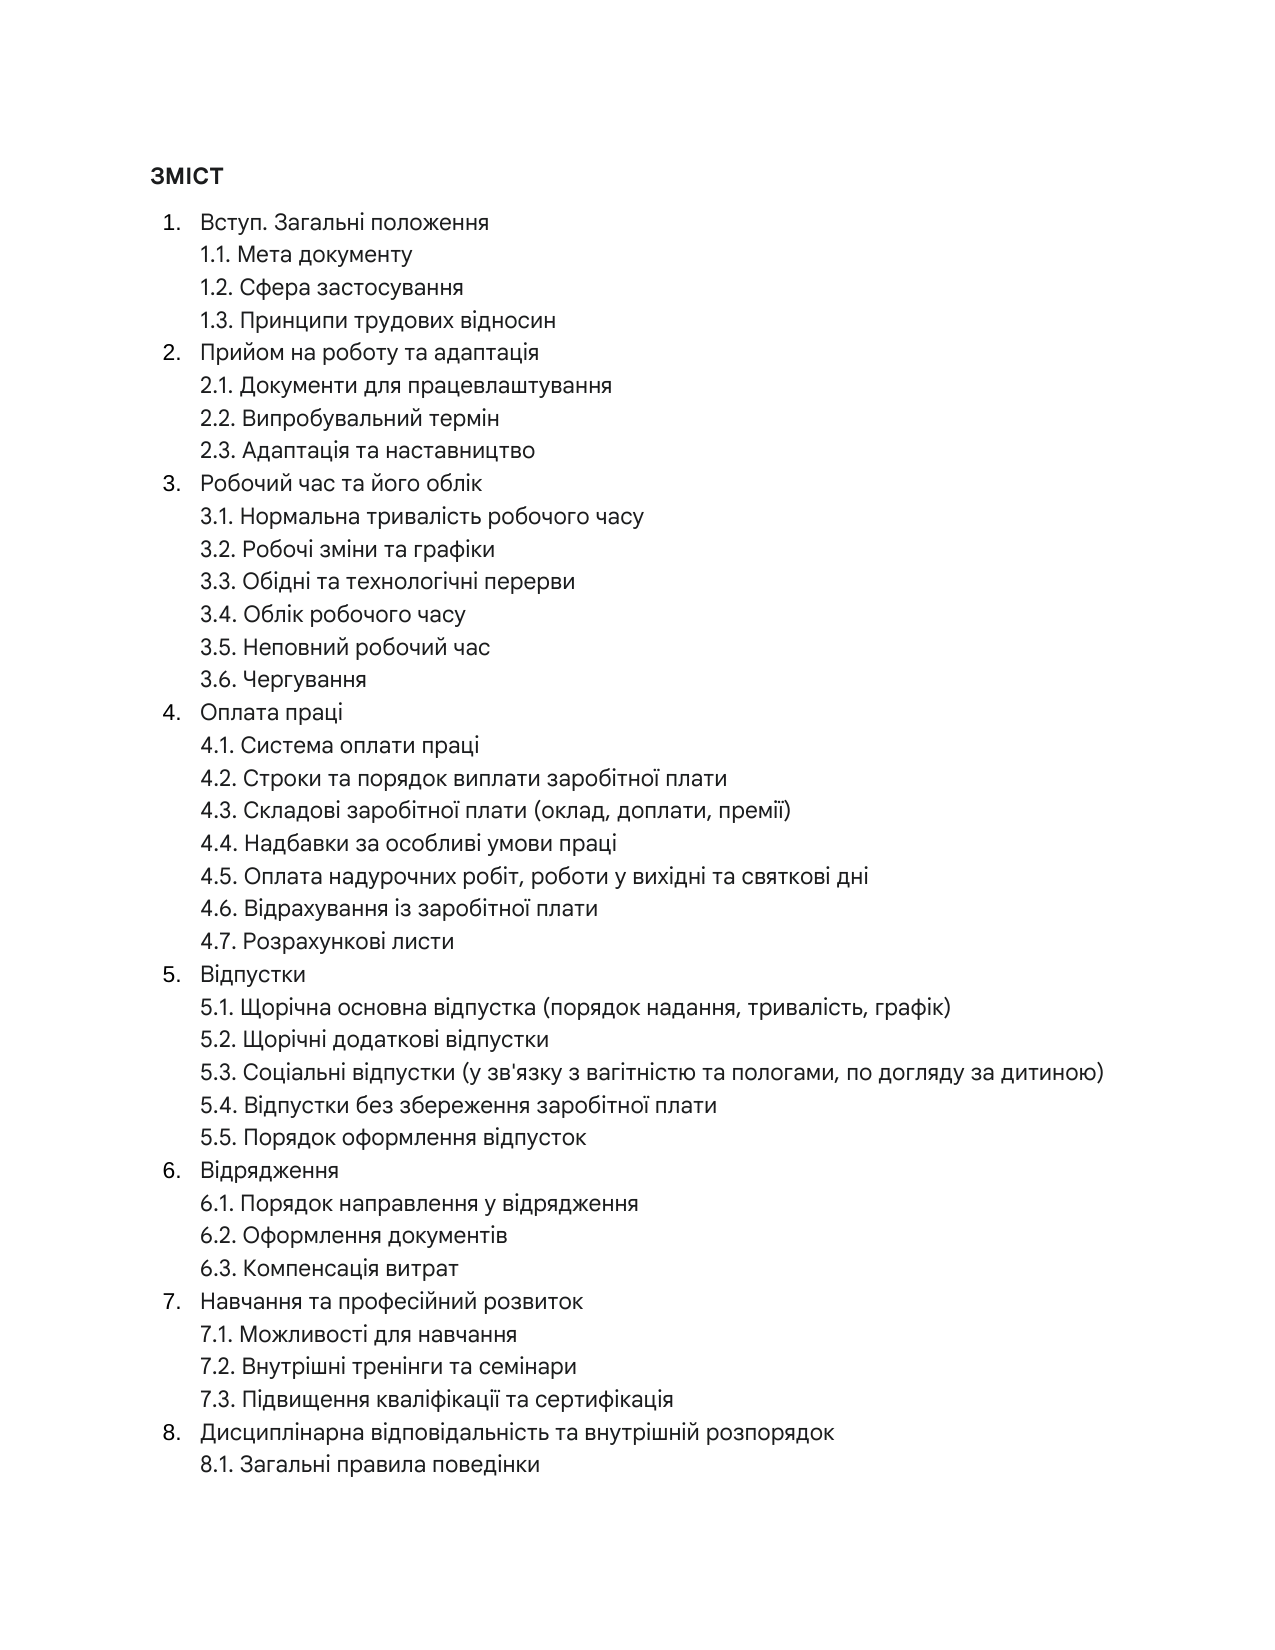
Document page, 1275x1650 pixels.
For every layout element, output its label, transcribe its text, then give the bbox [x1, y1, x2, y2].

list Навчання та професійний розвиток 7.1. Можливості для навчання 7.2. Внутрішні тренінги та семінари 7.3. Підвищення кваліфікації та сертифікація [162, 1287, 1125, 1414]
list Відрядження 6.1. Порядок направлення у відрядження 6.2. Оформлення документів 6.3. Компенсація витрат [162, 1156, 1125, 1283]
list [162, 1418, 1125, 1479]
list Робочий час та його облік 3.1. Нормальна тривалість робочого часу 3.2. Робочі зміни та графіки 3.3. Обідні та технологічні перерви 3.4. Облік робочого часу 3.5. Неповний робочий час 3.6. Чергування [162, 469, 1125, 694]
list Прийом на роботу та адаптація 2.1. Документи для працевлаштування 2.2. Випробувальний термін 2.3. Адаптація та наставництво [162, 338, 1125, 465]
list Вступ. Загальні положення 1.1. Мета документу 1.2. Сфера застосування 1.3. Принципи трудових відносин [162, 208, 1125, 334]
text ЗМІСТ [150, 162, 1125, 191]
list Відпустки 5.1. Щорічна основна відпустка (порядок надання, тривалість, графік) 5.2. Щорічні додаткові відпустки 5.3. Соціальні відпустки (у зв'язку з вагітністю та пологами, по догляду за дитиною) 5.4. Відпустки без збереження заробітної плати 5.5. Порядок оформлення відпусток [162, 960, 1125, 1152]
list Оплата праці 4.1. Система оплати праці 4.2. Строки та порядок виплати заробітної плати 4.3. Складові заробітної плати (оклад, доплати, премії) 4.4. Надбавки за особливі умови праці 4.5. Оплата надурочних робіт, роботи у вихідні та святкові дні 4.6. Відрахування із заробітної плати 4.7. Розрахункові листи [162, 698, 1125, 956]
